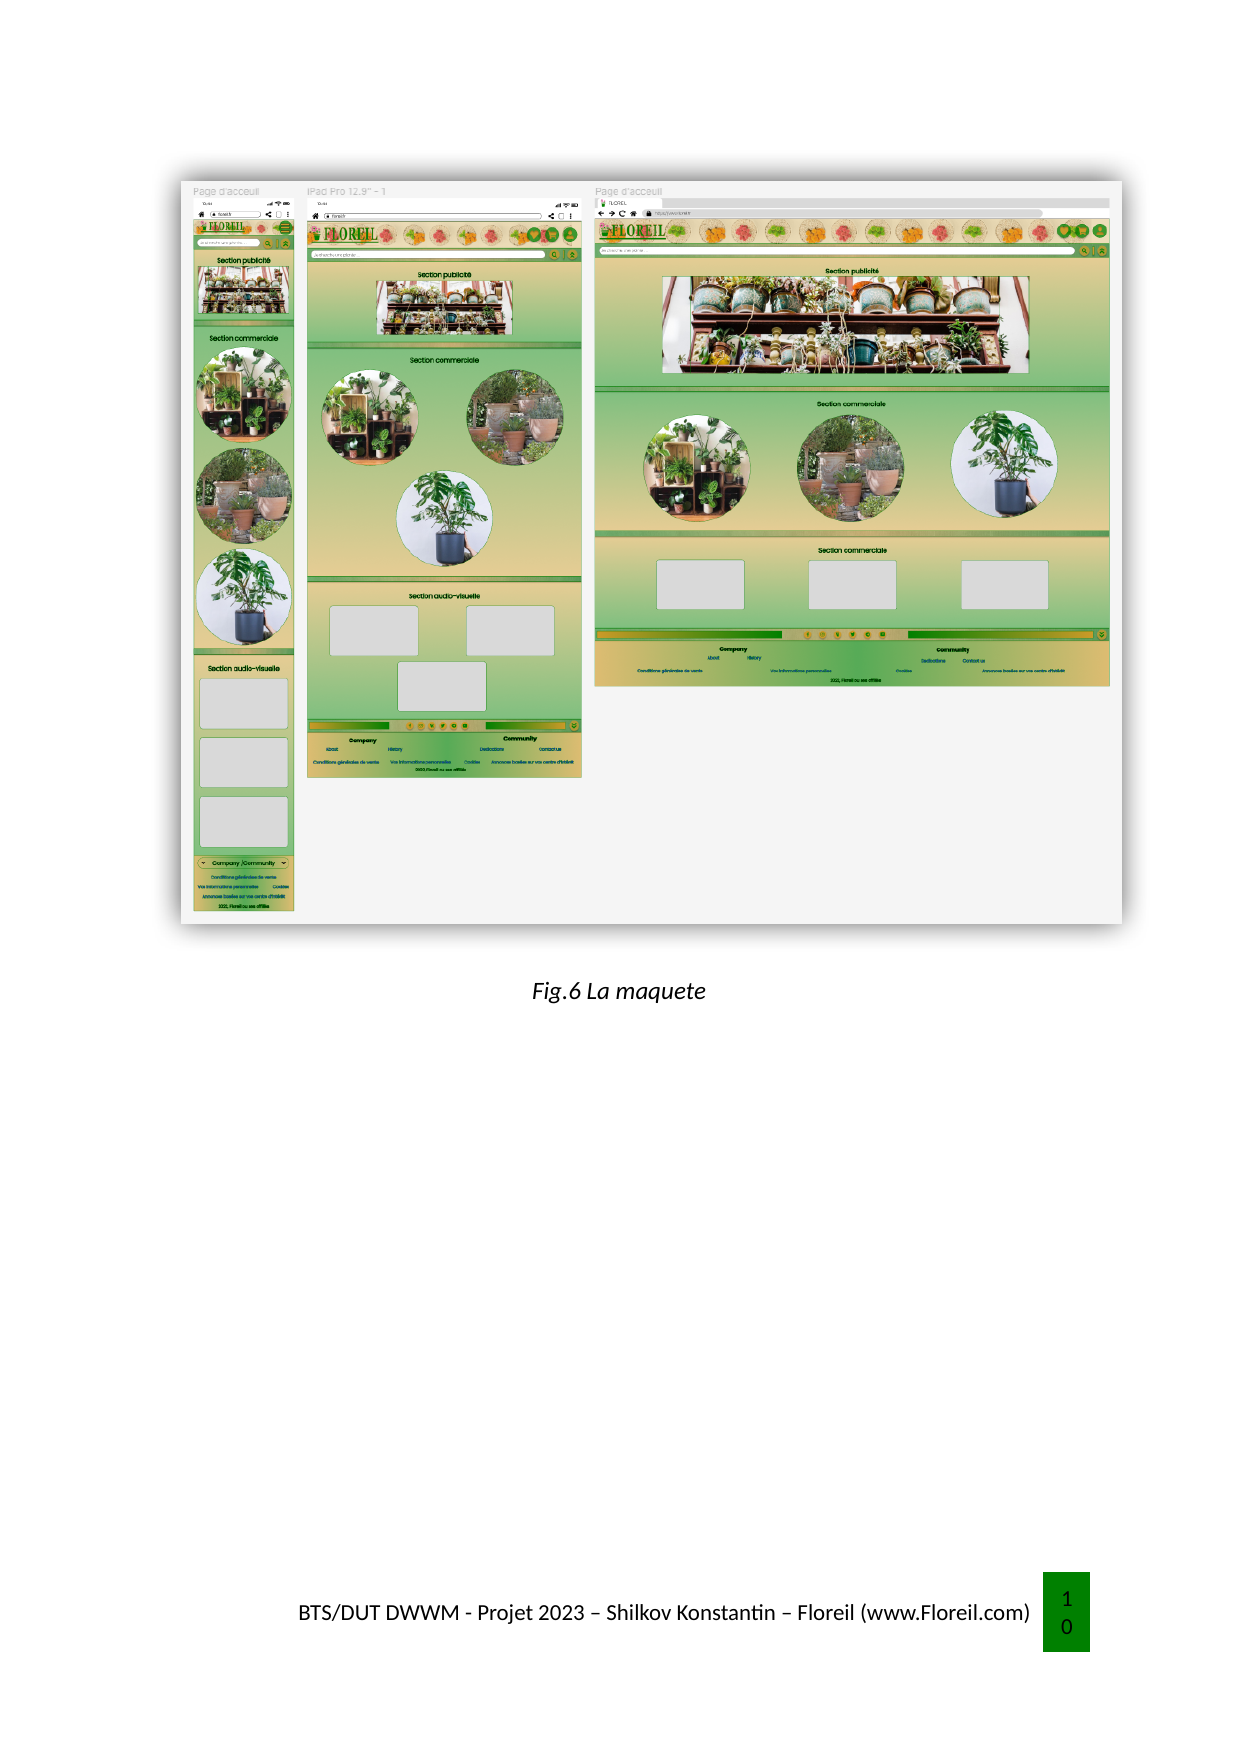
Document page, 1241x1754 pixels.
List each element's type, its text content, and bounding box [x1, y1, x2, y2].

picture [181, 181, 1122, 924]
text Fig.6 La maquete [150, 975, 1090, 1006]
